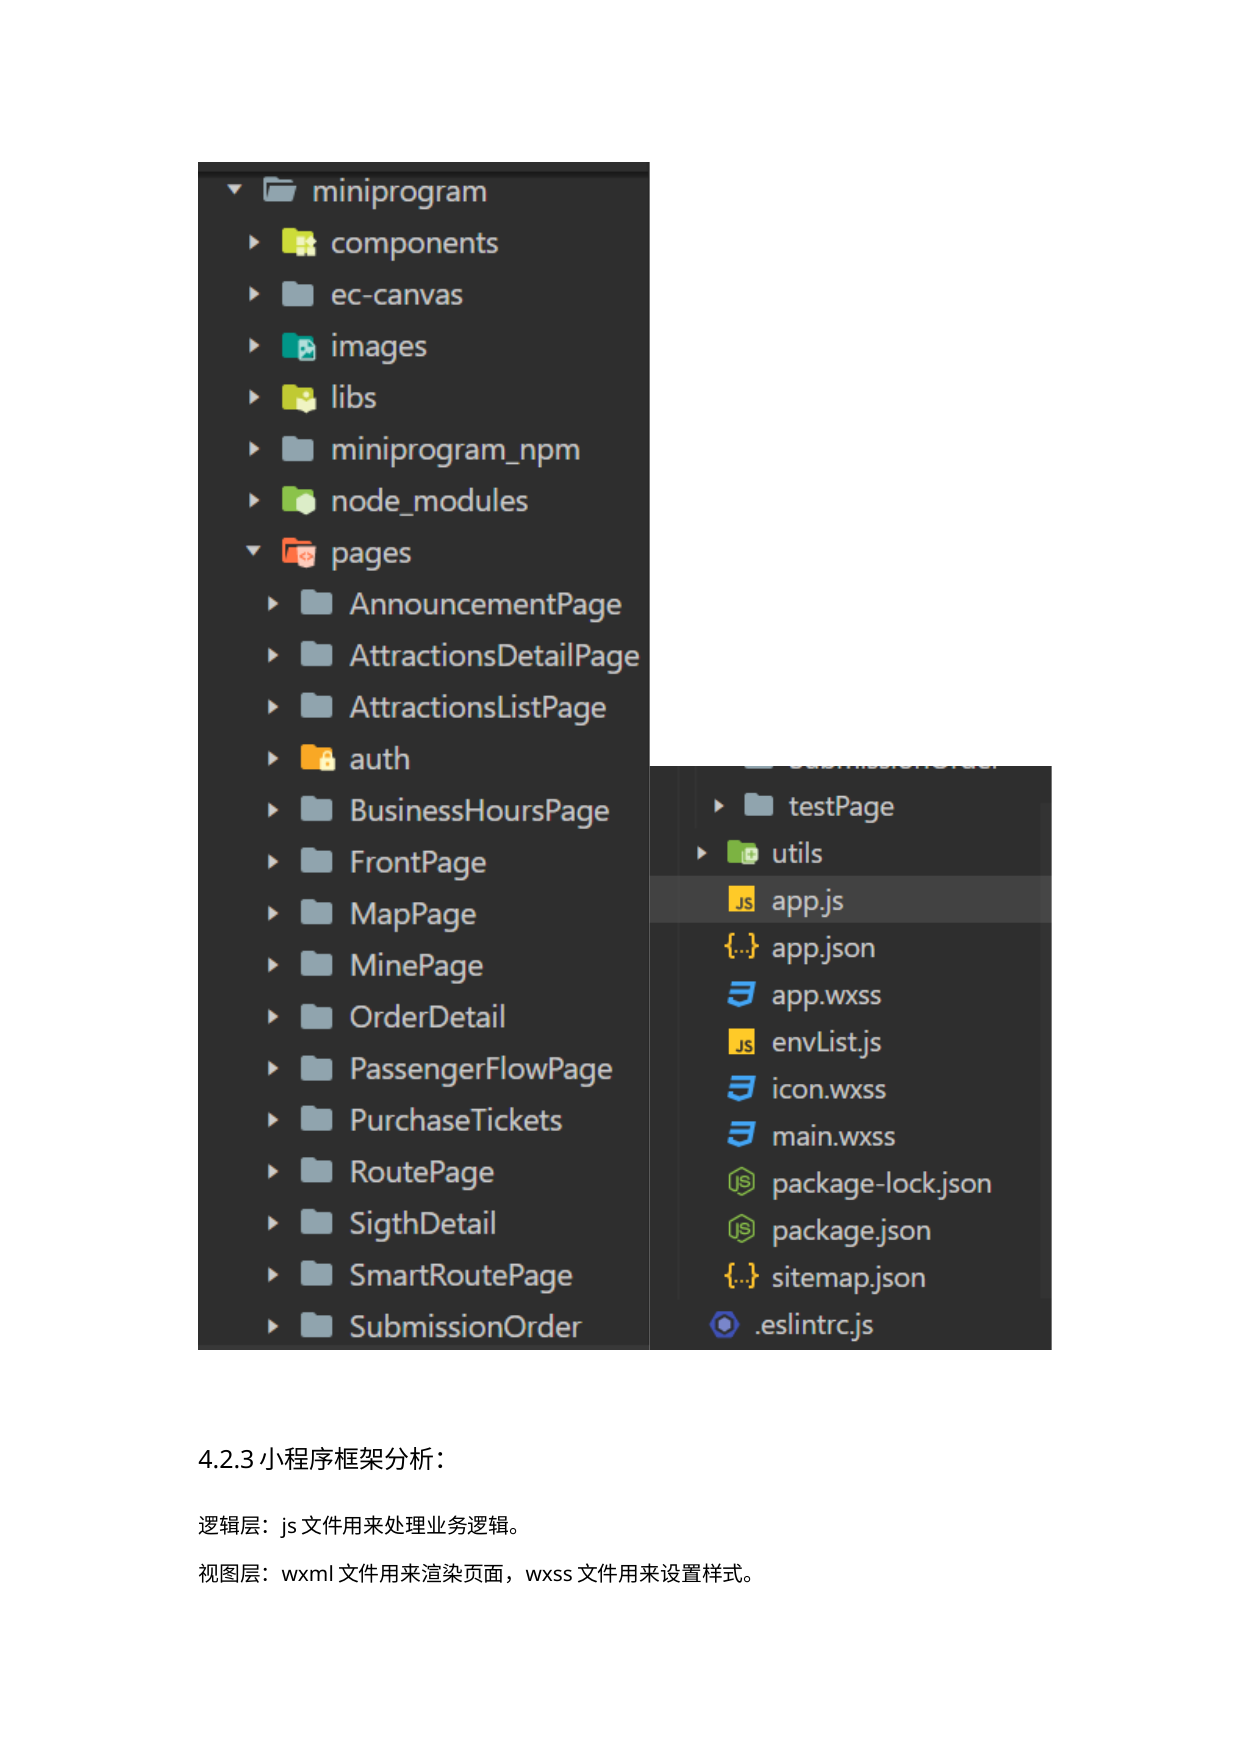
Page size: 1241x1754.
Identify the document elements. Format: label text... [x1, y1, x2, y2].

picture [198, 162, 1052, 1350]
text 逻辑层：js文件用来处理业务逻辑。 [177, 1508, 1087, 1541]
text 视图层：wxml文件用来渲染页面，wxss文件用来设置样式。 [177, 1556, 1087, 1588]
text 4.2.3小程序框架分析： [177, 1425, 1087, 1490]
